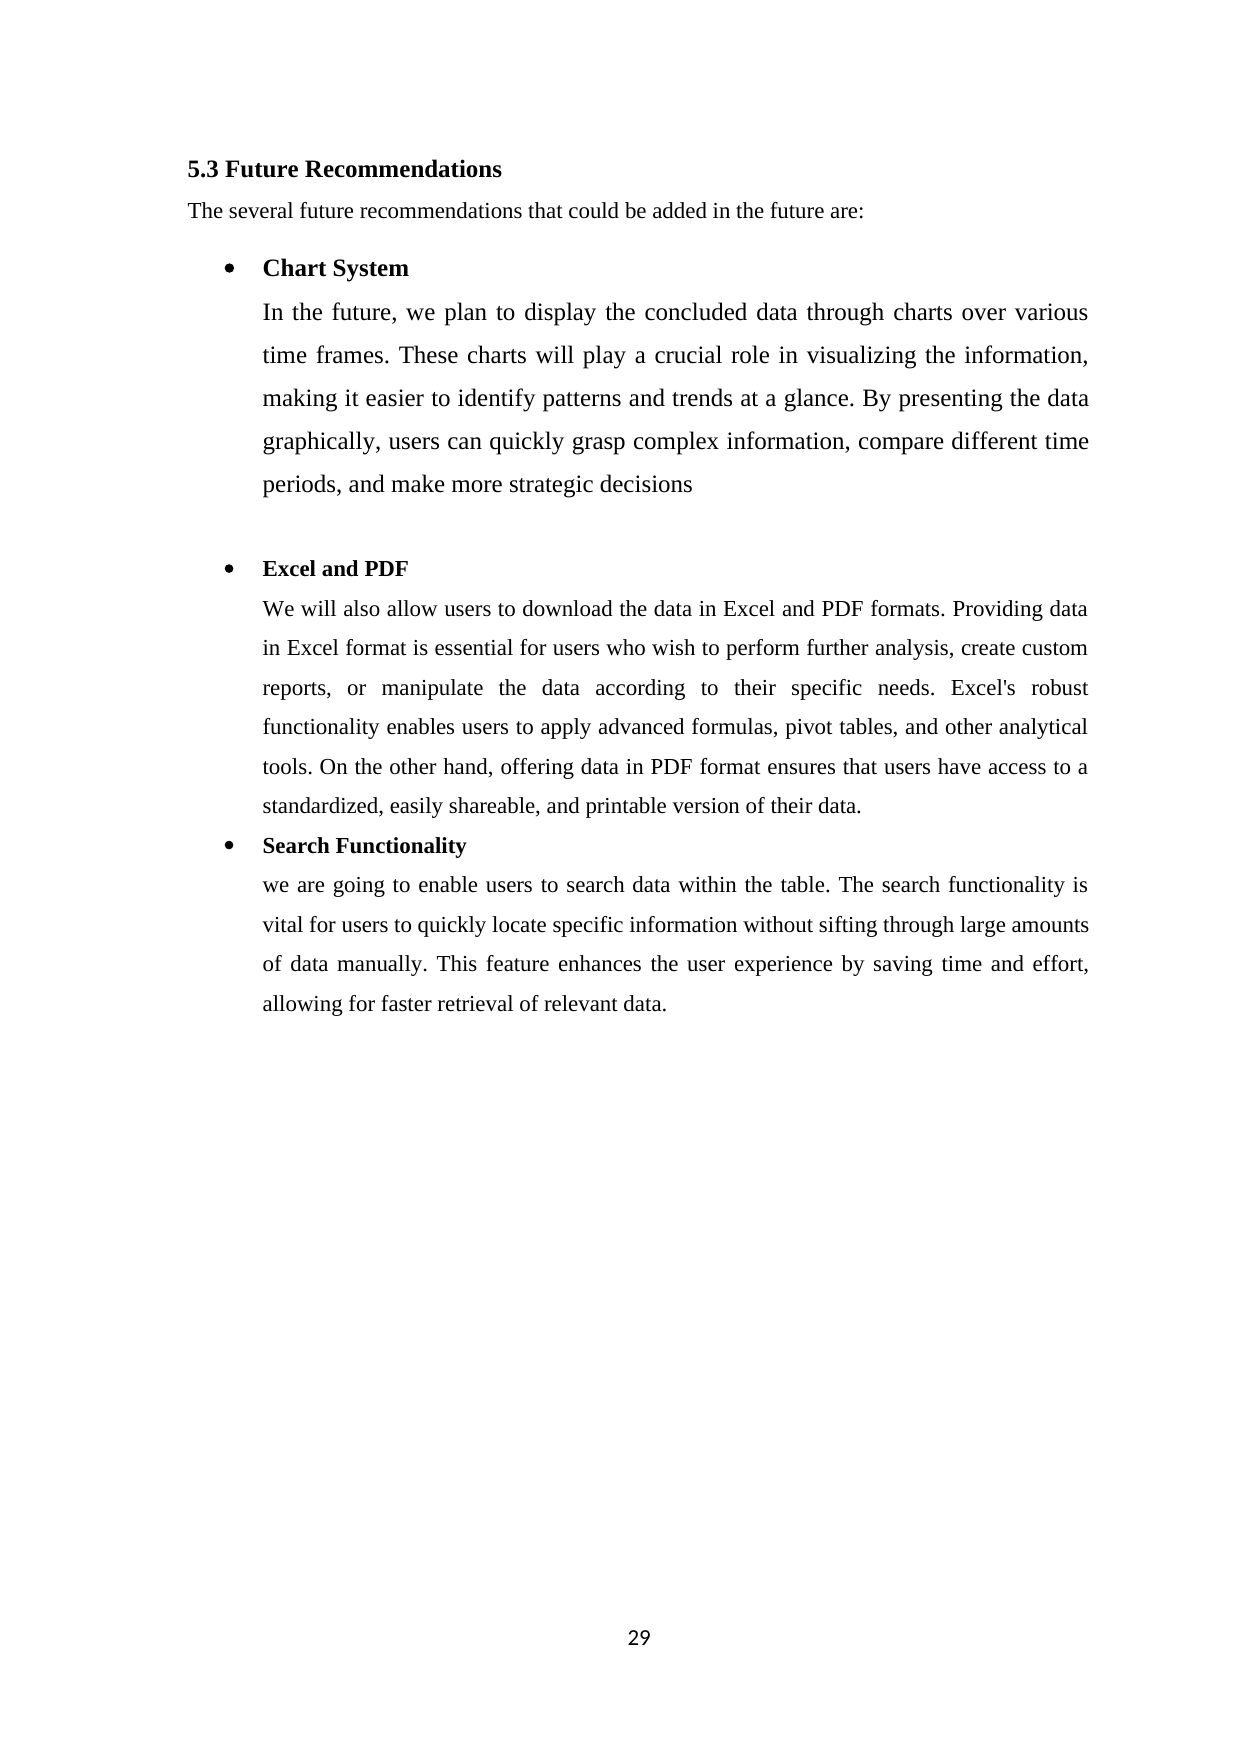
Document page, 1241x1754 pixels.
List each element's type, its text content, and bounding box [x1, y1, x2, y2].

list Chart System [225, 253, 1090, 282]
subtitle 5.3 Future Recommendations [187, 154, 1090, 183]
list In the future, we plan to display the concluded data through charts over various time frames. These charts will play a crucial role in visualizing the information, making it easier to identify patterns and trends at a glance. By presenting the data graphically, users can quickly grasp complex information, compare different time periods, and make more strategic decisions [262, 297, 1090, 498]
text The several future recommendations that could be added in the future are: [187, 197, 1090, 224]
list Excel and PDF [225, 555, 1090, 582]
list we are going to enable users to search data within the table. The search functionality is vital for users to quickly locate specific information without sifting through large amounts of data manually. This feature enhances the user experience by saving time and effort, allowing for faster retrieval of relevant data. [262, 871, 1090, 1016]
list Search Functionality [225, 832, 1090, 858]
list We will also allow users to download the data in Excel and PDF formats. Providing data in Excel format is essential for users who wish to perform further analysis, create custom reports, or manipulate the data according to their specific needs. Excel's robust functionality enables users to apply advanced formulas, pivot tables, and other analytical tools. On the other hand, offering data in PDF format ensures that users have access to a standardized, easily shareable, and printable version of their data. [262, 595, 1090, 818]
